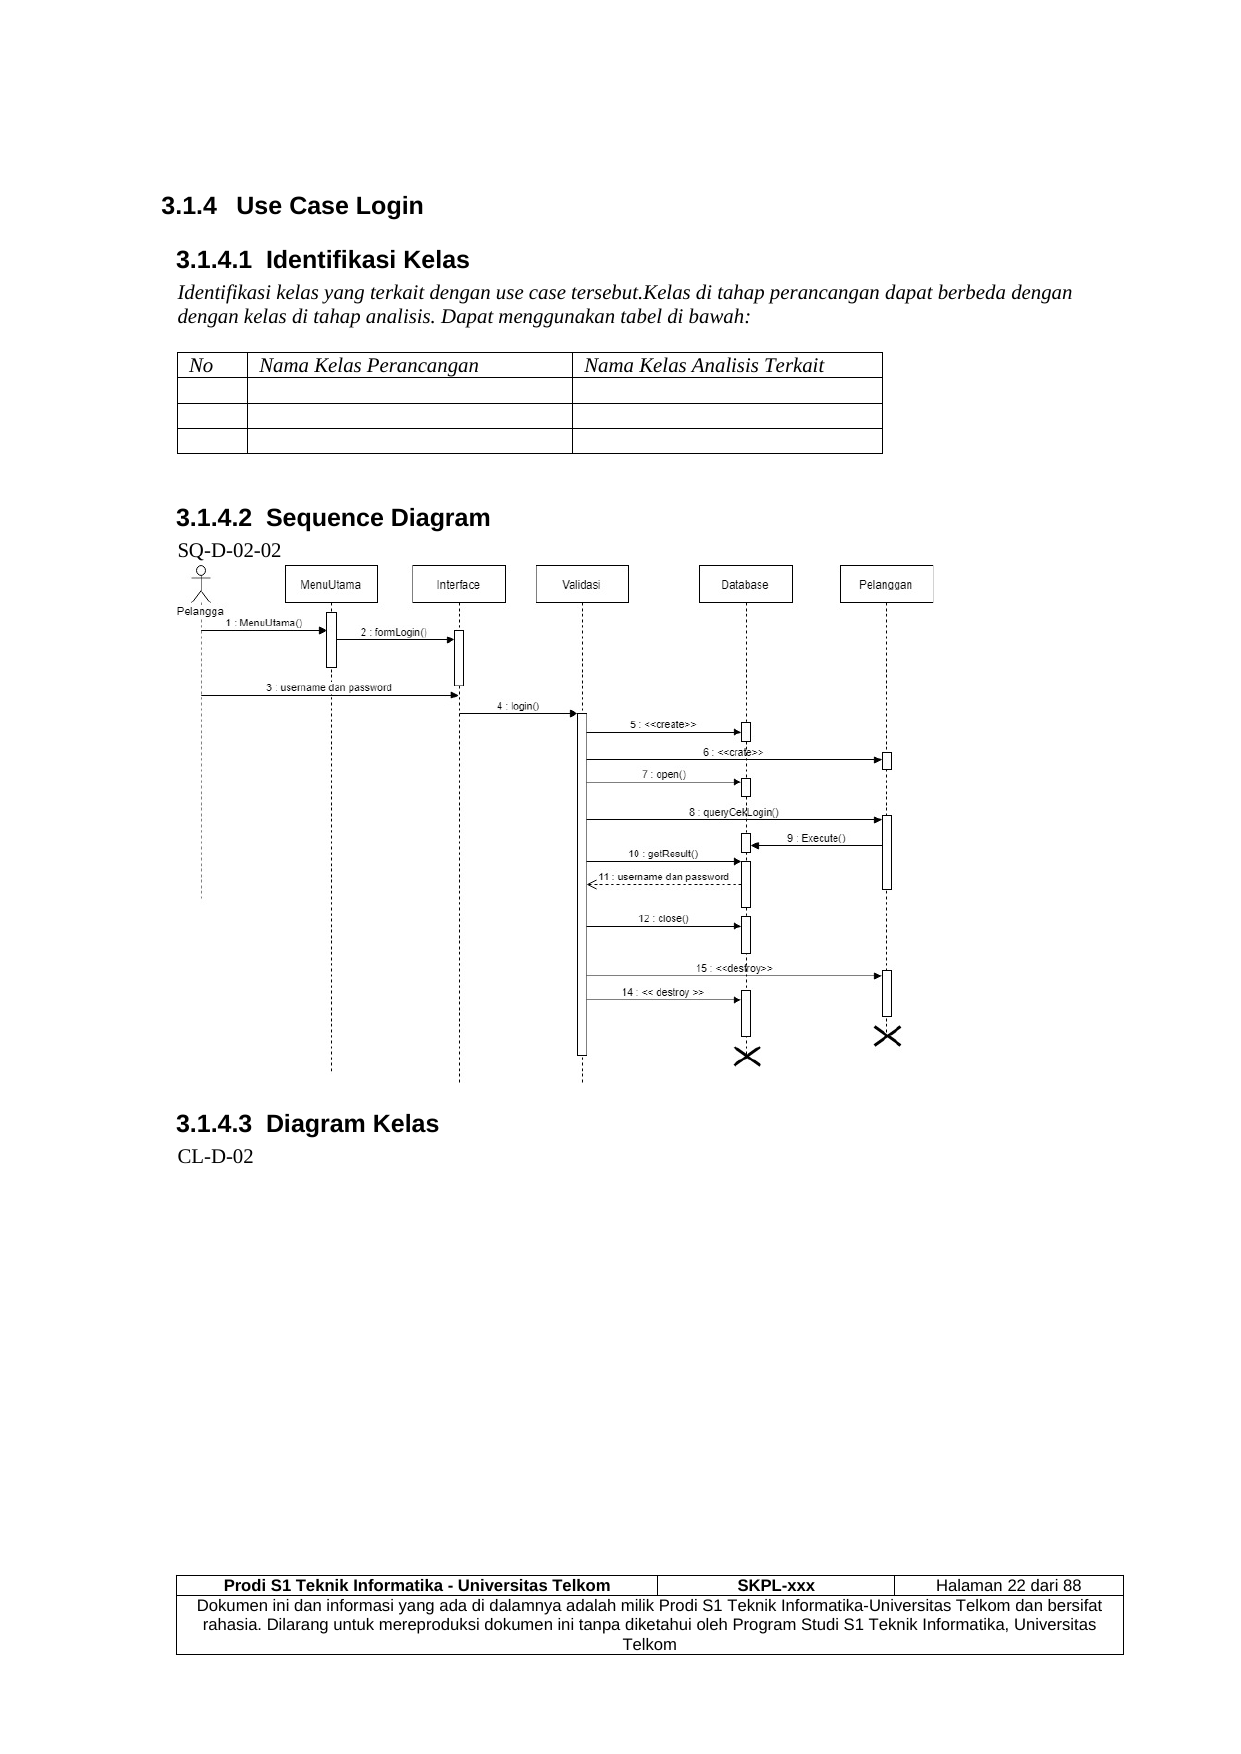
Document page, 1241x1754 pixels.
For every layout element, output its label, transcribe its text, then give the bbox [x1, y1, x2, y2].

table_cell [248, 404, 572, 427]
subtitle Use Case Login [161, 191, 1122, 220]
table_header Nama Kelas Perancangan [248, 353, 572, 377]
subtitle Sequence Diagram [176, 503, 1122, 531]
subtitle Diagram Kelas [176, 1109, 1122, 1138]
table_cell [248, 378, 572, 402]
table_header No [178, 353, 247, 377]
table_cell [573, 429, 882, 453]
table_cell [573, 378, 882, 402]
table_cell [178, 404, 247, 427]
text SQ-D-02-02 [177, 538, 1122, 562]
text Identifikasi kelas yang terkait dengan use case tersebut.Kelas di tahap perancangan dapat berbeda dengan dengan kelas di tahap analisis. Dapat menggunakan tabel di bawah: [177, 280, 1122, 328]
table_cell [178, 378, 247, 402]
text CL-D-02 [177, 1144, 1122, 1168]
picture [177, 565, 934, 1084]
subtitle Identifikasi Kelas [176, 245, 1122, 274]
table_cell [573, 404, 882, 427]
table_header Nama Kelas Analisis Terkait [573, 353, 882, 377]
table_cell [178, 429, 247, 453]
table_cell [248, 429, 572, 453]
